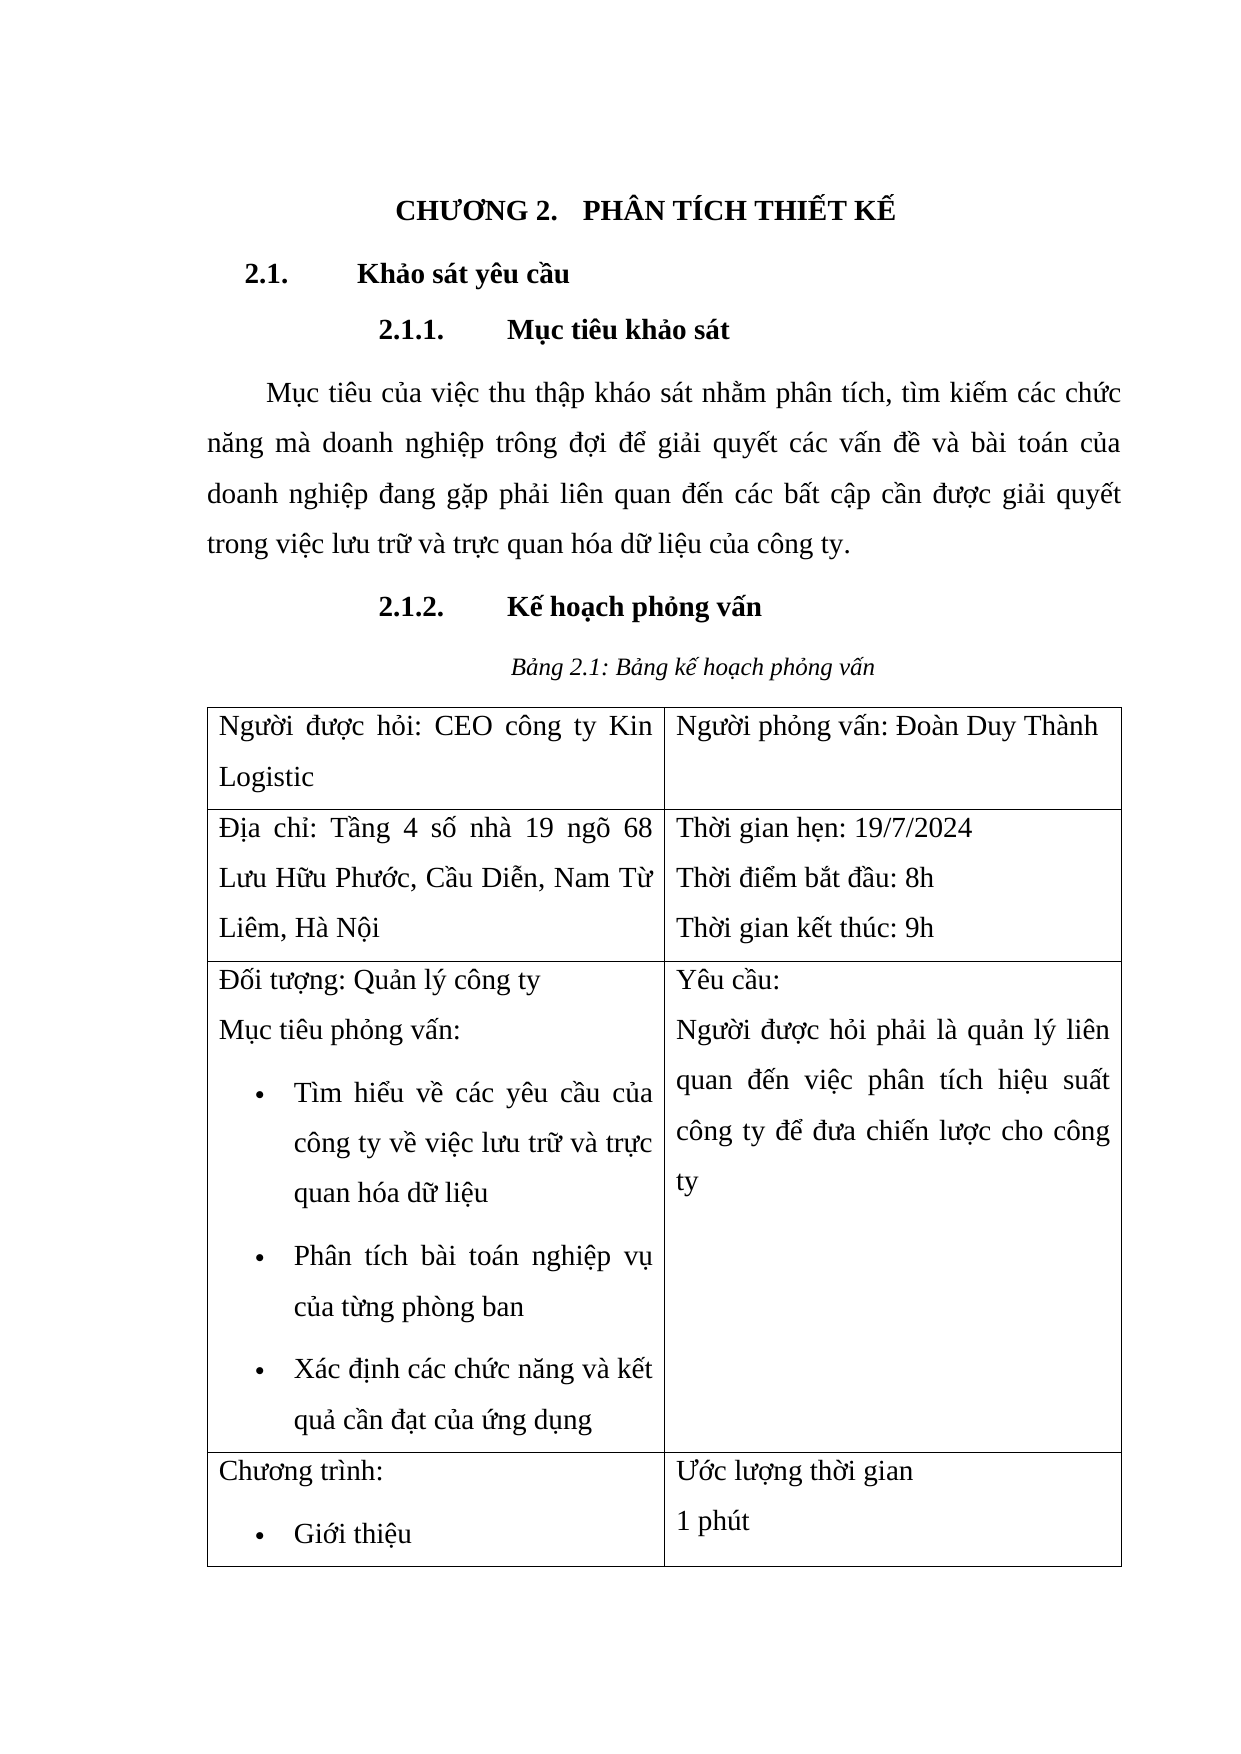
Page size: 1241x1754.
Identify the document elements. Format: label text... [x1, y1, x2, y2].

subtitle Mục tiêu khảo sát [319, 312, 1122, 346]
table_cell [665, 1453, 1121, 1566]
subtitle PHÂN TÍCH THIẾT KẾ [169, 193, 1122, 226]
table_cell Địa chỉ: Tầng 4 số nhà 19 ngõ 68 Lưu Hữu Phước, Cầu Diễn, Nam Từ Liêm, Hà Nội [208, 810, 664, 961]
table_cell Yêu cầu: Người được hỏi phải là quản lý liên quan đến việc phân tích hiệu suất công ty để đưa chiến lược cho công ty [665, 962, 1121, 1452]
subtitle Kế hoạch phỏng vấn [319, 589, 1122, 622]
table_header Người được hỏi: CEO công ty Kin Logistic [208, 708, 664, 809]
table_cell Đối tượng: Quản lý công ty Mục tiêu phỏng vấn: Tìm hiểu về các yêu cầu của công ty về việc lưu trữ và trực quan hóa dữ liệu Phân tích bài toán nghiệp vụ của từng phòng ban Xác định các chức năng và kết quả cần đạt của ứng dụng [208, 962, 664, 1452]
text Mục tiêu của việc thu thập kháo sát nhằm phân tích, tìm kiếm các chức năng mà doanh nghiệp trông đợi để giải quyết các vấn đề và bài toán của doanh nghiệp đang gặp phải liên quan đến các bất cập cần được giải quyết trong việc lưu trữ và trực quan hóa dữ liệu của công ty. [207, 375, 1122, 559]
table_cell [208, 1453, 664, 1566]
text Bảng 2.1: Bảng kế hoạch phỏng vấn [207, 652, 1122, 680]
table_header Người phỏng vấn: Đoàn Duy Thành [665, 708, 1121, 809]
table_cell Thời gian hẹn: 19/7/2024 Thời điểm bắt đầu: 8h Thời gian kết thúc: 9h [665, 810, 1121, 961]
subtitle Khảo sát yêu cầu [244, 256, 1122, 289]
